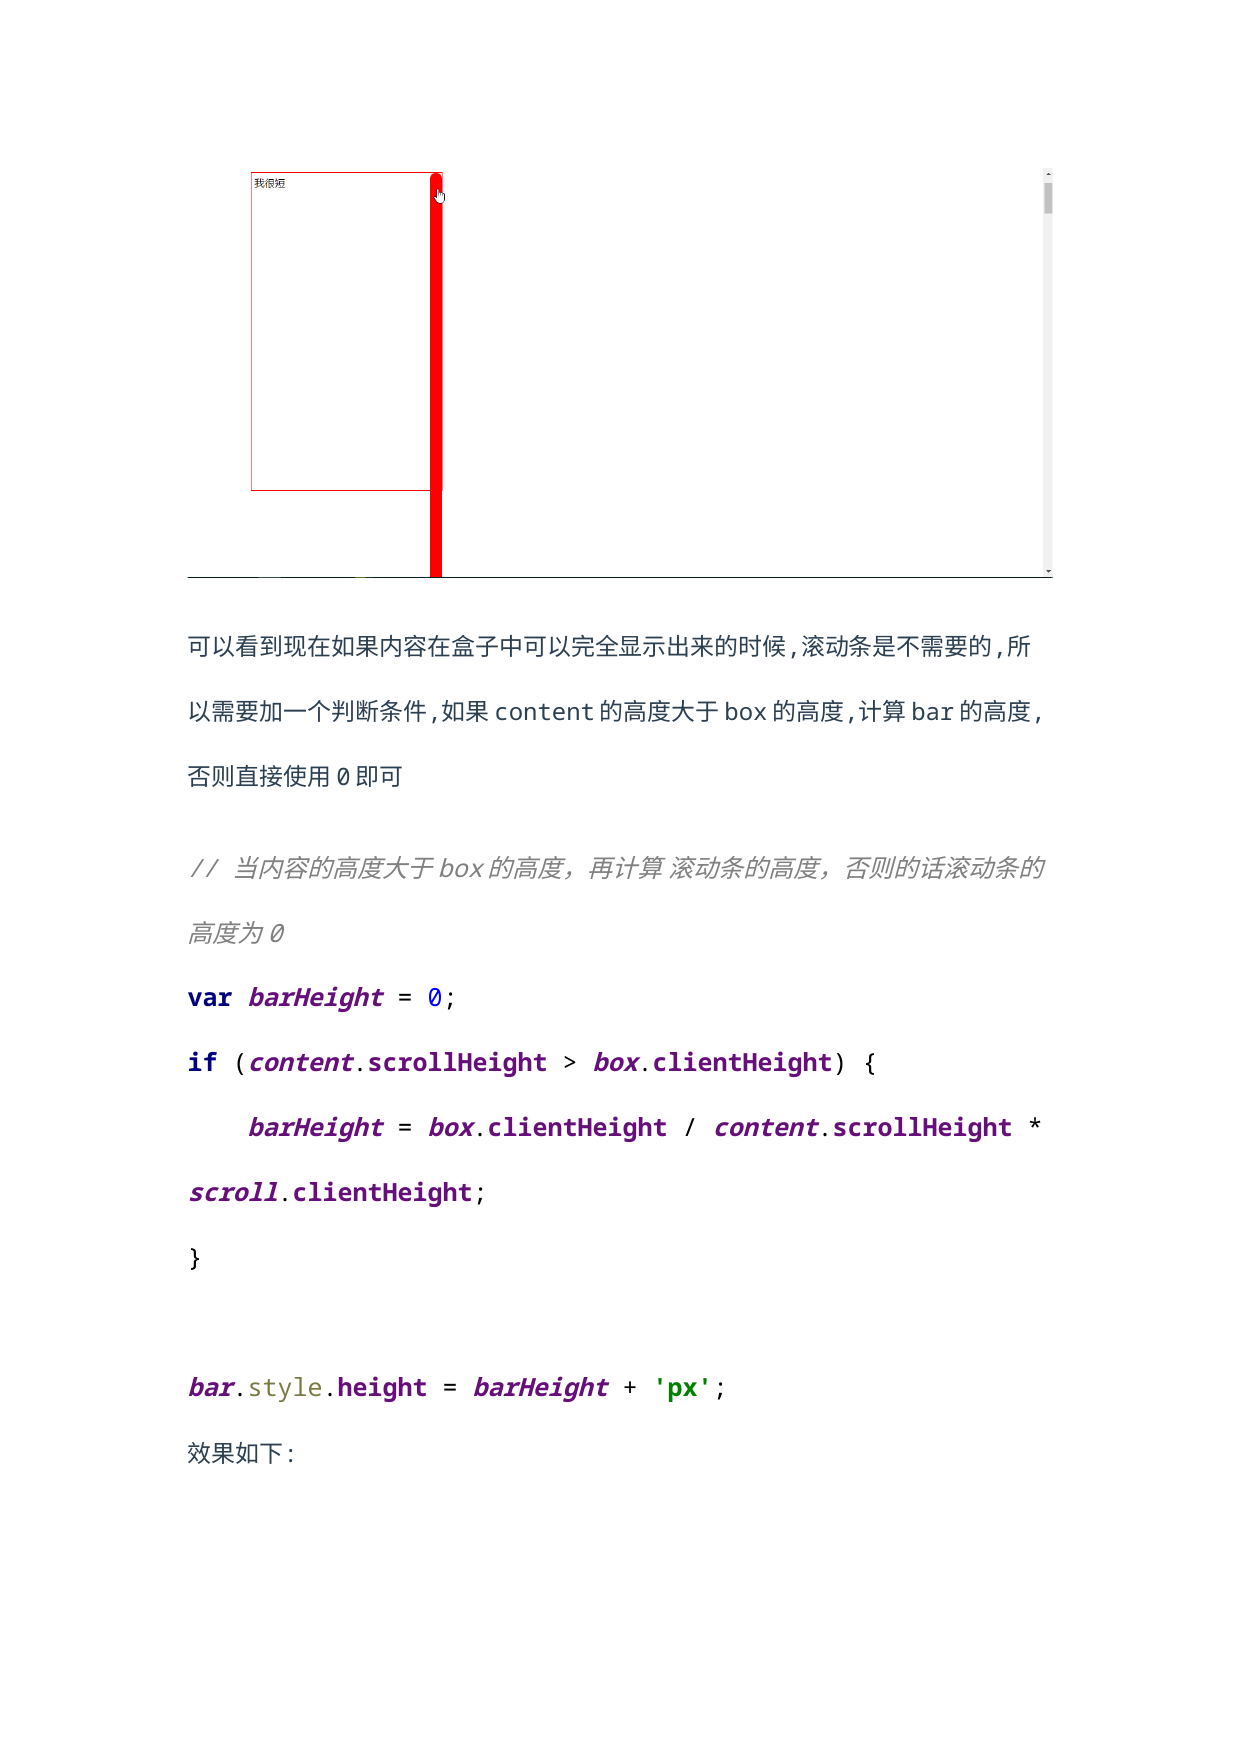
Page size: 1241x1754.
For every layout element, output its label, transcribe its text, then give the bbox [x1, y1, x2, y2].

text // 当内容的高度大于box的高度，再计算 滚动条的高度，否则的话滚动条的高度为0 var barHeight = 0; if (content.scrollHeight > box.clientHeight) { barHeight = box.clientHeight / content.scrollHeight * scroll.clientHeight; } bar.style.height = barHeight + 'px'; [187, 834, 1053, 1419]
text 效果如下: [187, 1419, 1053, 1484]
picture [187, 168, 1053, 578]
text 可以看到现在如果内容在盒子中可以完全显示出来的时候,滚动条是不需要的,所以需要加一个判断条件,如果content的高度大于box的高度,计算bar的高度,否则直接使用0即可 [187, 612, 1053, 807]
